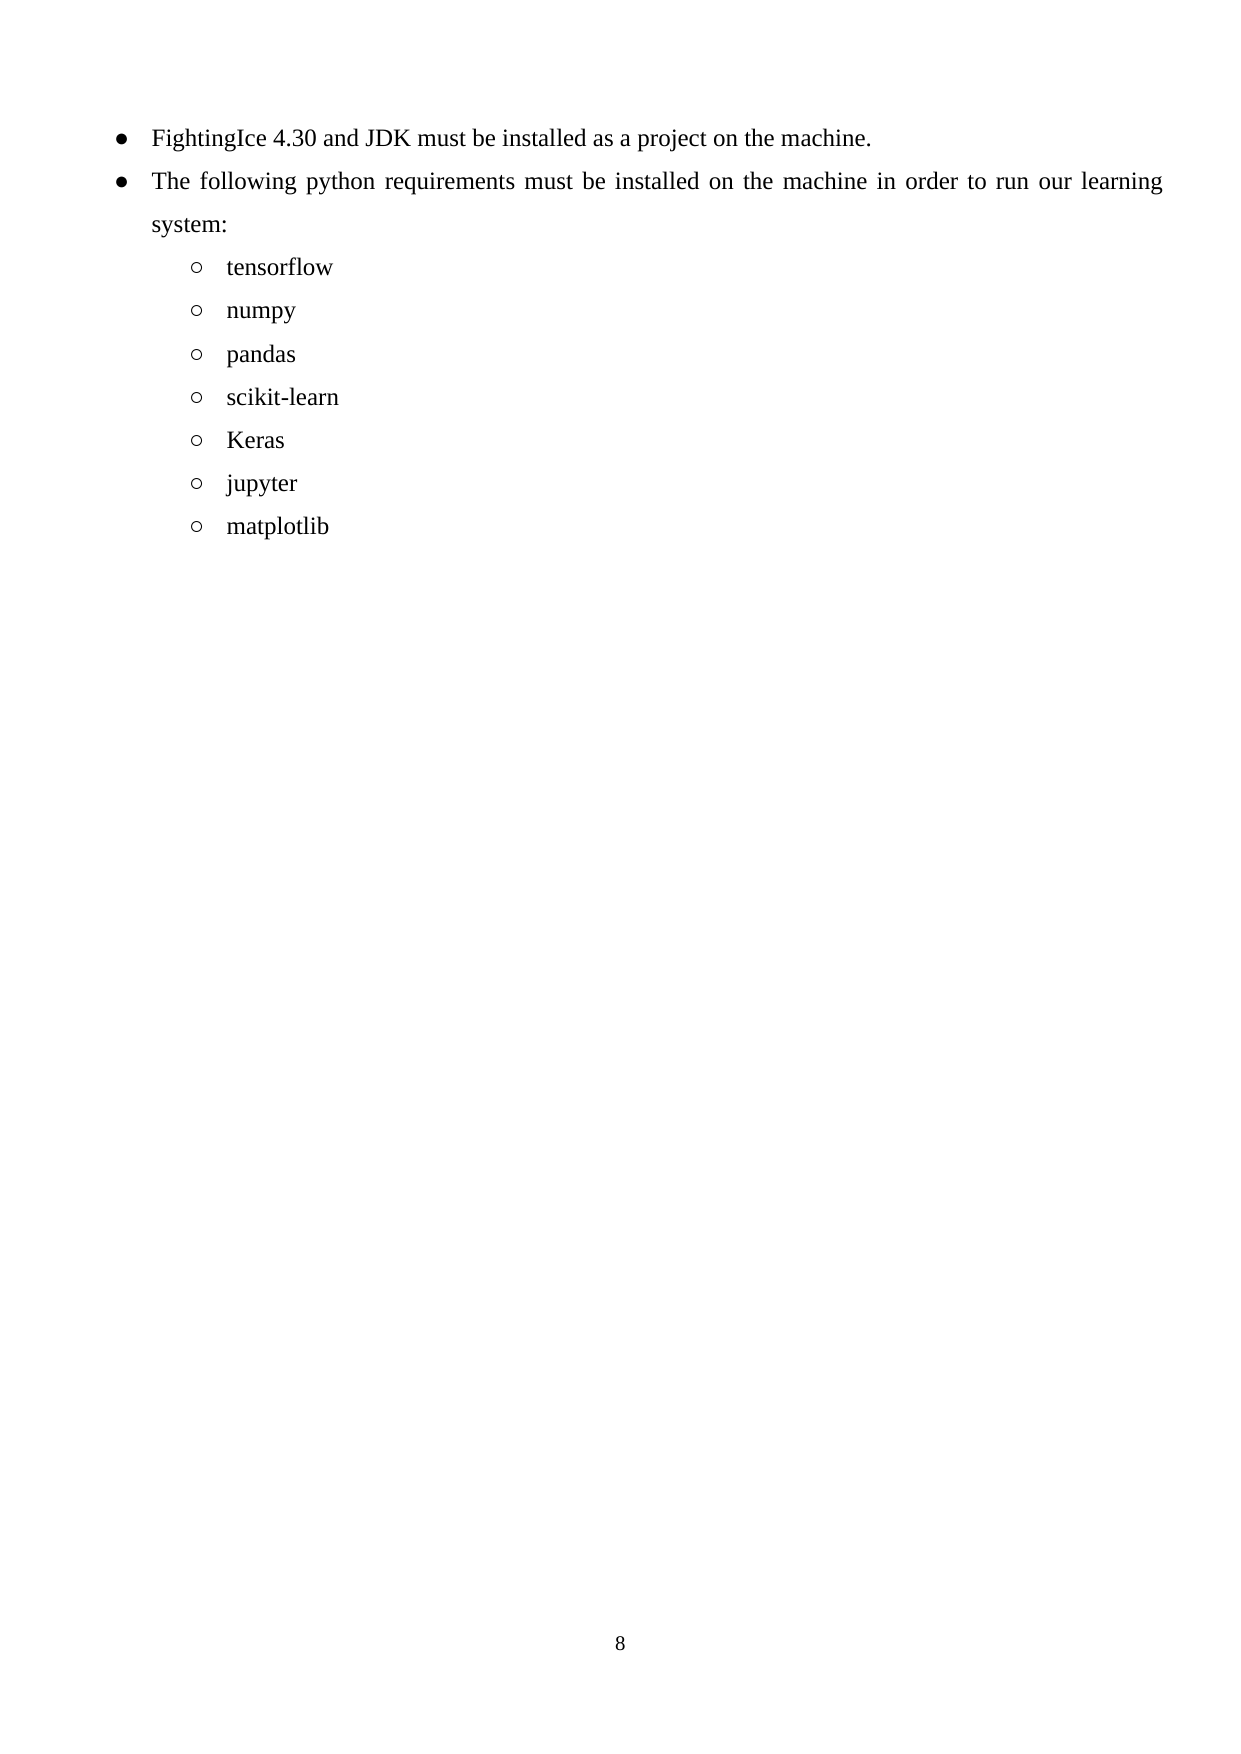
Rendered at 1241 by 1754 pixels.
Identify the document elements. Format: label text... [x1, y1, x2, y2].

list pandas [189, 339, 1164, 367]
list numpy [189, 296, 1164, 324]
list tensorflow [189, 252, 1164, 281]
list The following python requirements must be installed on the machine in order to run our learning system: [114, 166, 1164, 238]
list Keras [189, 425, 1164, 454]
list matplotlib [189, 511, 1164, 540]
list jupyter [189, 468, 1164, 497]
list scikit-learn [189, 382, 1164, 411]
list FightingIce 4.30 and JDK must be installed as a project on the machine. [114, 123, 1164, 152]
